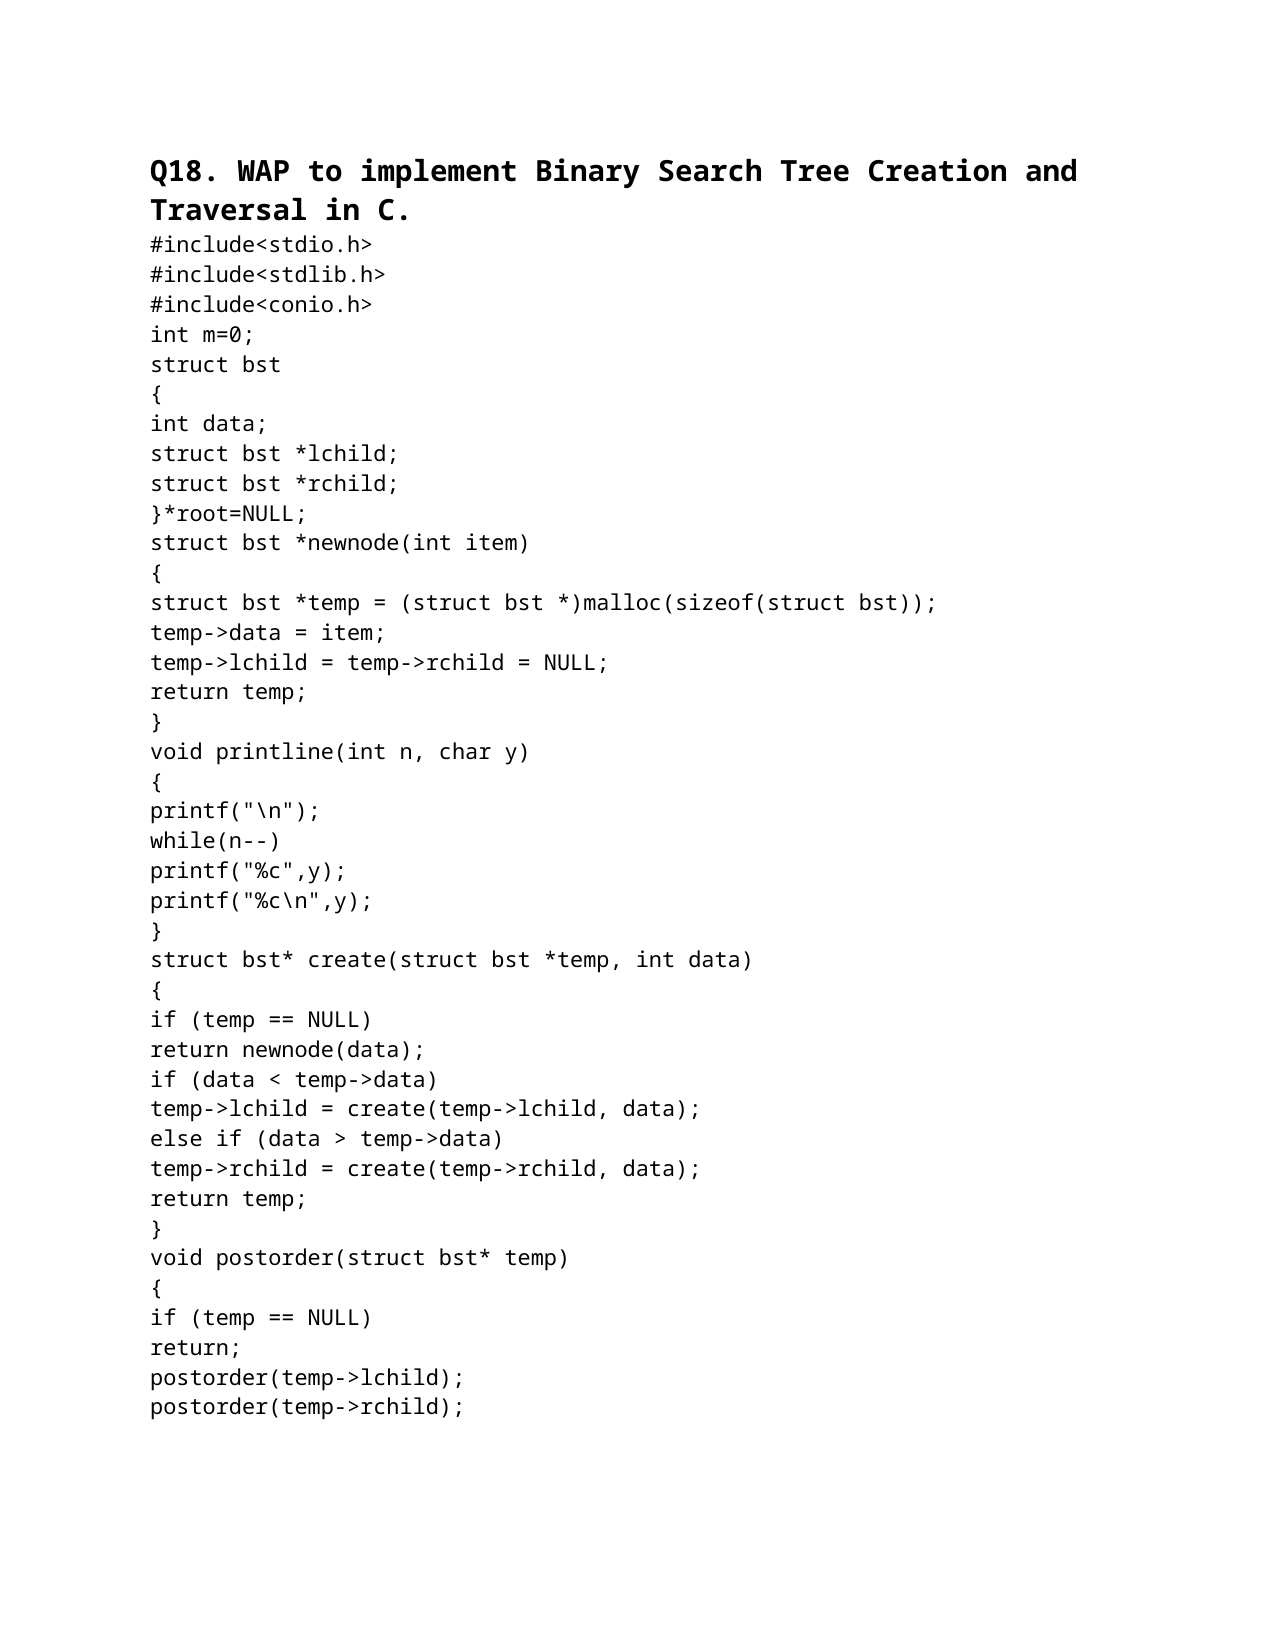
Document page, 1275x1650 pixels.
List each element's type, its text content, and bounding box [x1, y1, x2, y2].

text printf("\n"); [150, 795, 1125, 825]
text { [150, 1272, 1125, 1302]
text { [150, 766, 1125, 795]
text return newnode(data); [150, 1034, 1125, 1063]
text printf("%c",y); [150, 855, 1125, 885]
text if (data < temp->data) [150, 1063, 1125, 1093]
text int data; [150, 408, 1125, 438]
text } [150, 914, 1125, 944]
text while(n--) [150, 825, 1125, 855]
text postorder(temp->lchild); [150, 1361, 1125, 1391]
text if (temp == NULL) [150, 1004, 1125, 1034]
text return temp; [150, 1183, 1125, 1212]
text #include<conio.h> [150, 289, 1125, 319]
text postorder(temp->rchild); [150, 1391, 1125, 1421]
text struct bst *lchild; [150, 438, 1125, 468]
text int m=0; [150, 319, 1125, 348]
text temp->lchild = temp->rchild = NULL; [150, 646, 1125, 676]
text if (temp == NULL) [150, 1302, 1125, 1332]
text return temp; [150, 676, 1125, 706]
text } [150, 1212, 1125, 1242]
text else if (data > temp->data) [150, 1123, 1125, 1153]
text }*root=NULL; [150, 497, 1125, 527]
text void postorder(struct bst* temp) [150, 1242, 1125, 1272]
text struct bst *temp = (struct bst *)malloc(sizeof(struct bst)); [150, 587, 1125, 617]
text temp->rchild = create(temp->rchild, data); [150, 1153, 1125, 1183]
text #include<stdio.h> [150, 229, 1125, 259]
text temp->lchild = create(temp->lchild, data); [150, 1093, 1125, 1123]
text { [150, 557, 1125, 587]
text struct bst *newnode(int item) [150, 527, 1125, 557]
text temp->data = item; [150, 617, 1125, 646]
text struct bst *rchild; [150, 468, 1125, 497]
text Q18. WAP to implement Binary Search Tree Creation and Traversal in C. [150, 150, 1125, 229]
text void printline(int n, char y) [150, 736, 1125, 766]
text printf("%c\n",y); [150, 885, 1125, 914]
text } [150, 706, 1125, 736]
text { [150, 974, 1125, 1004]
text #include<stdlib.h> [150, 259, 1125, 289]
text struct bst [150, 348, 1125, 378]
text struct bst* create(struct bst *temp, int data) [150, 944, 1125, 974]
text { [150, 378, 1125, 408]
text return; [150, 1332, 1125, 1361]
